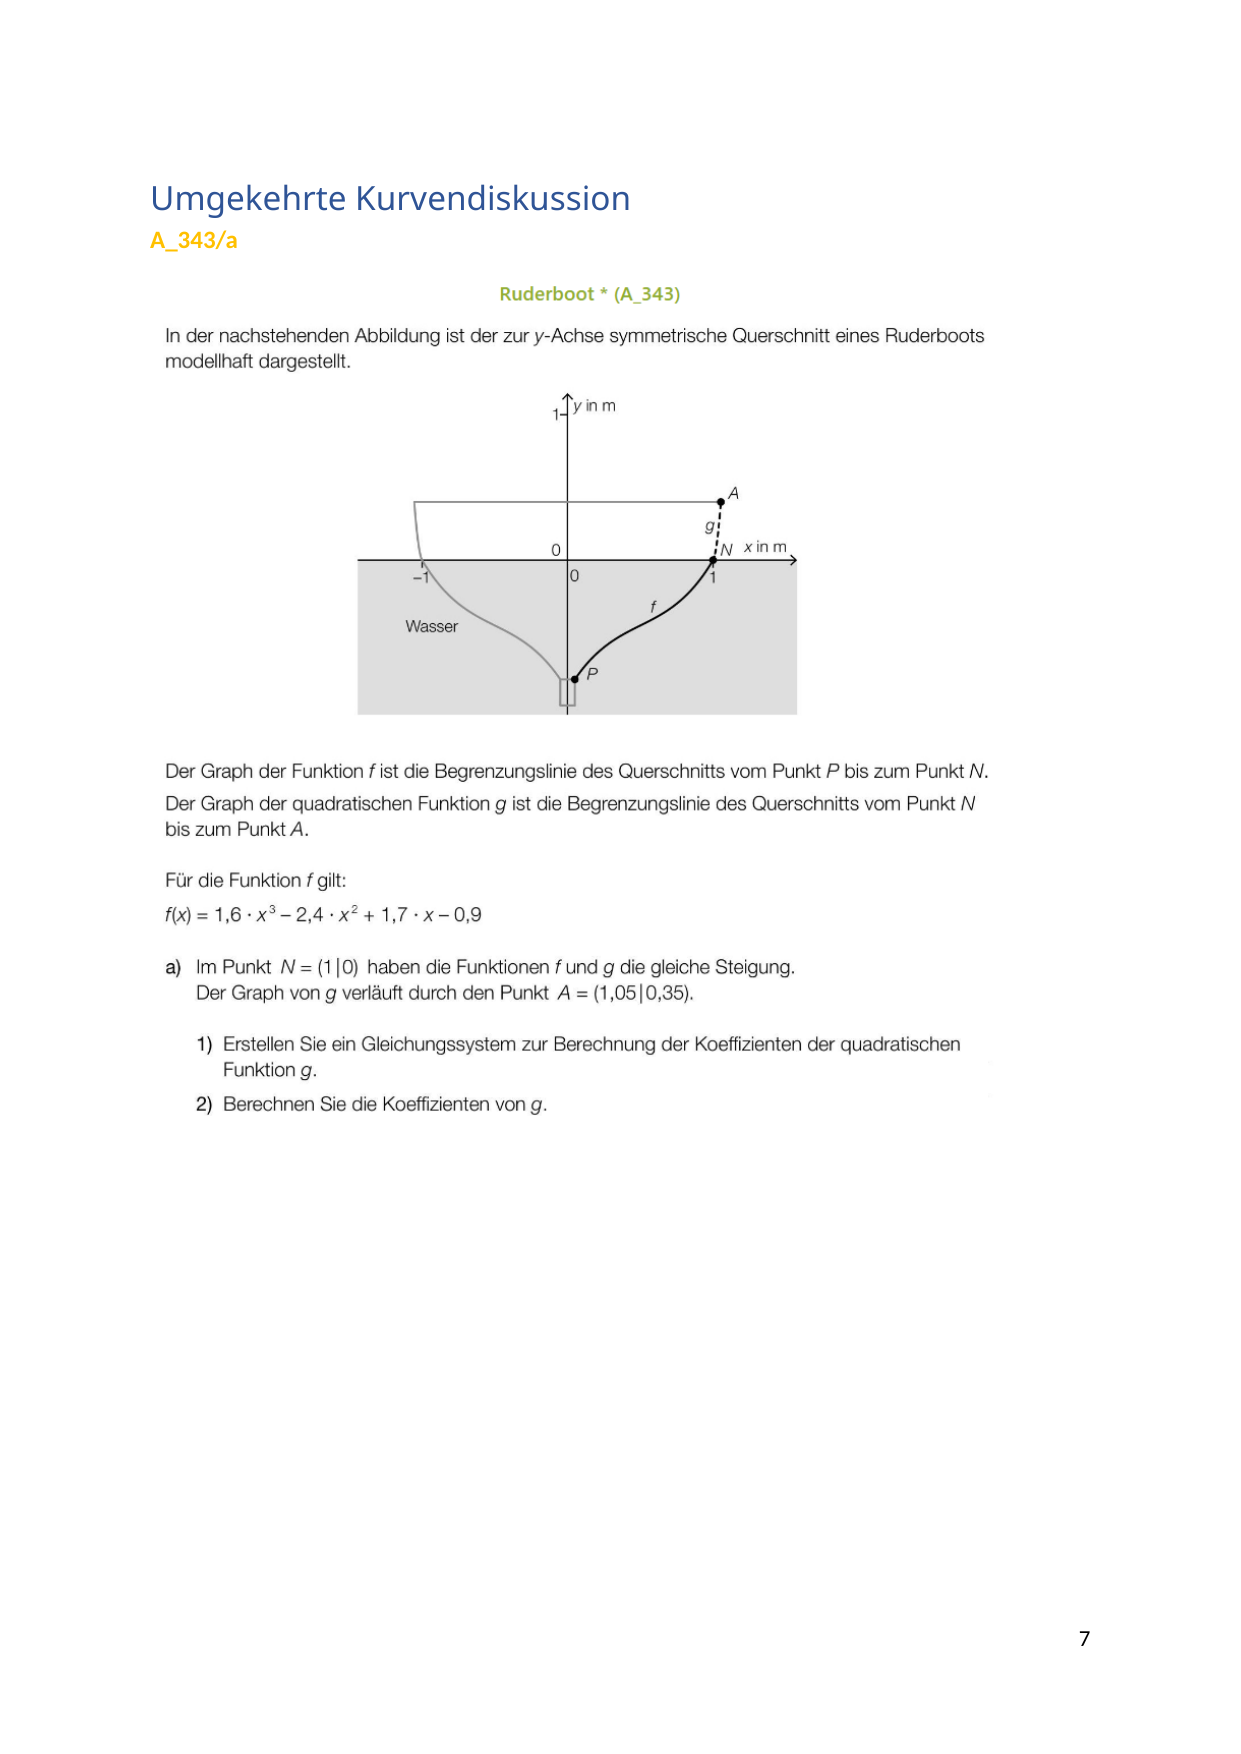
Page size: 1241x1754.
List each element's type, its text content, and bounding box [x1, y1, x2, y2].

subtitle Umgekehrte Kurvendiskussion [150, 175, 1090, 220]
picture [150, 273, 1091, 1132]
text A_343/a [150, 224, 1090, 254]
